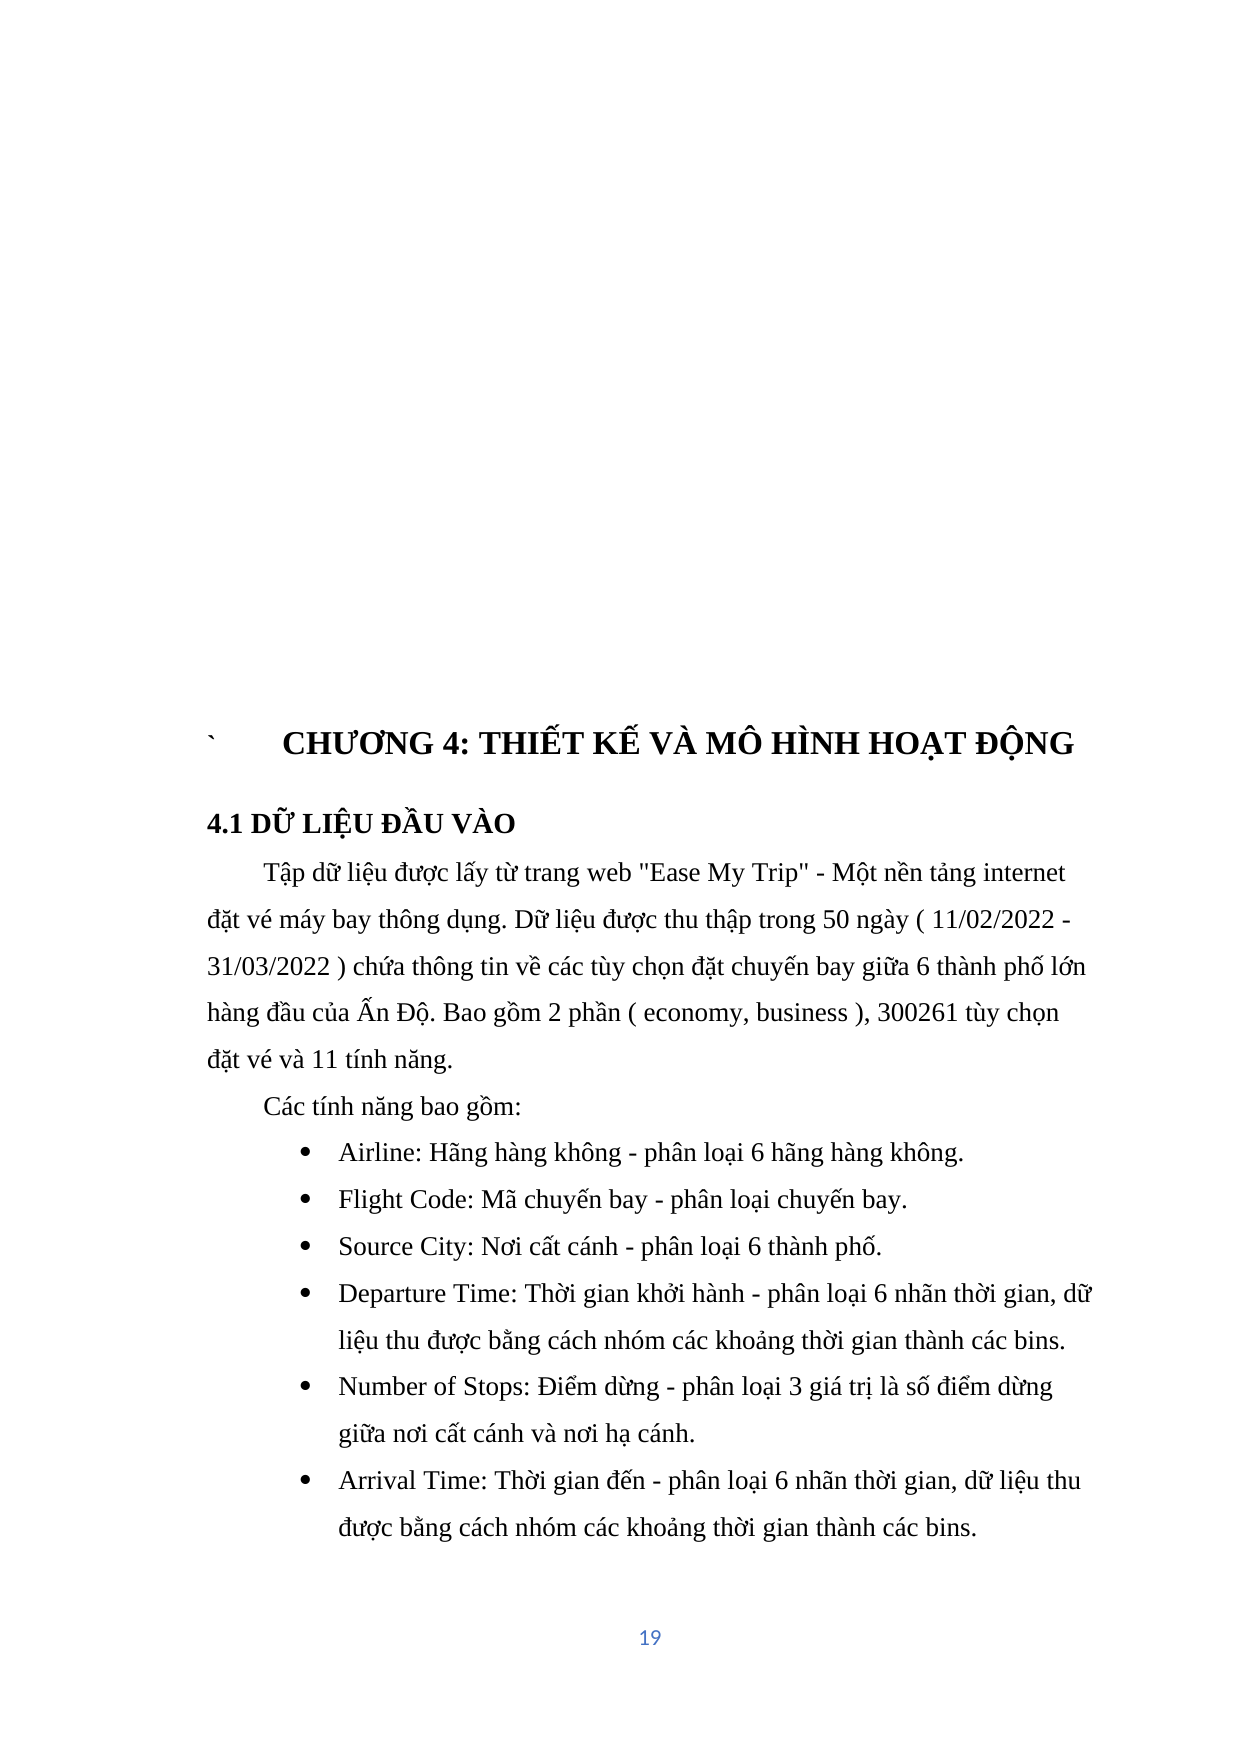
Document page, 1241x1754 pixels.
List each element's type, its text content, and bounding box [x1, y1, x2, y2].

list Number of Stops: Điểm dừng - phân loại 3 giá trị là số điểm dừng giữa nơi cất cánh và nơi hạ cánh. [301, 1370, 1092, 1448]
list Arrival Time: Thời gian đến - phân loại 6 nhãn thời gian, dữ liệu thu được bằng cách nhóm các khoảng thời gian thành các bins. [301, 1464, 1092, 1542]
subtitle 4.1 DỮ LIỆU ĐẦU VÀO [207, 806, 1092, 839]
text Tập dữ liệu được lấy từ trang web "Ease My Trip" - Một nền tảng internet đặt vé máy bay thông dụng. Dữ liệu được thu thập trong 50 ngày ( 11/02/2022 - 31/03/2022 ) chứa thông tin về các tùy chọn đặt chuyến bay giữa 6 thành phố lớn hàng đầu của Ấn Độ. Bao gồm 2 phần ( economy, business ), 300261 tùy chọn đặt vé và 11 tính năng. [207, 856, 1092, 1074]
list Airline: Hãng hàng không - phân loại 6 hãng hàng không. [301, 1136, 1092, 1168]
list Source City: Nơi cất cánh - phân loại 6 thành phố. [301, 1230, 1092, 1261]
text Các tính năng bao gồm: [207, 1090, 1092, 1121]
list Departure Time: Thời gian khởi hành - phân loại 6 nhãn thời gian, dữ liệu thu được bằng cách nhóm các khoảng thời gian thành các bins. [301, 1277, 1092, 1355]
list Flight Code: Mã chuyến bay - phân loại chuyến bay. [301, 1183, 1092, 1214]
subtitle ` CHƯƠNG 4: THIẾT KẾ VÀ MÔ HÌNH HOẠT ĐỘNG [207, 723, 1092, 762]
